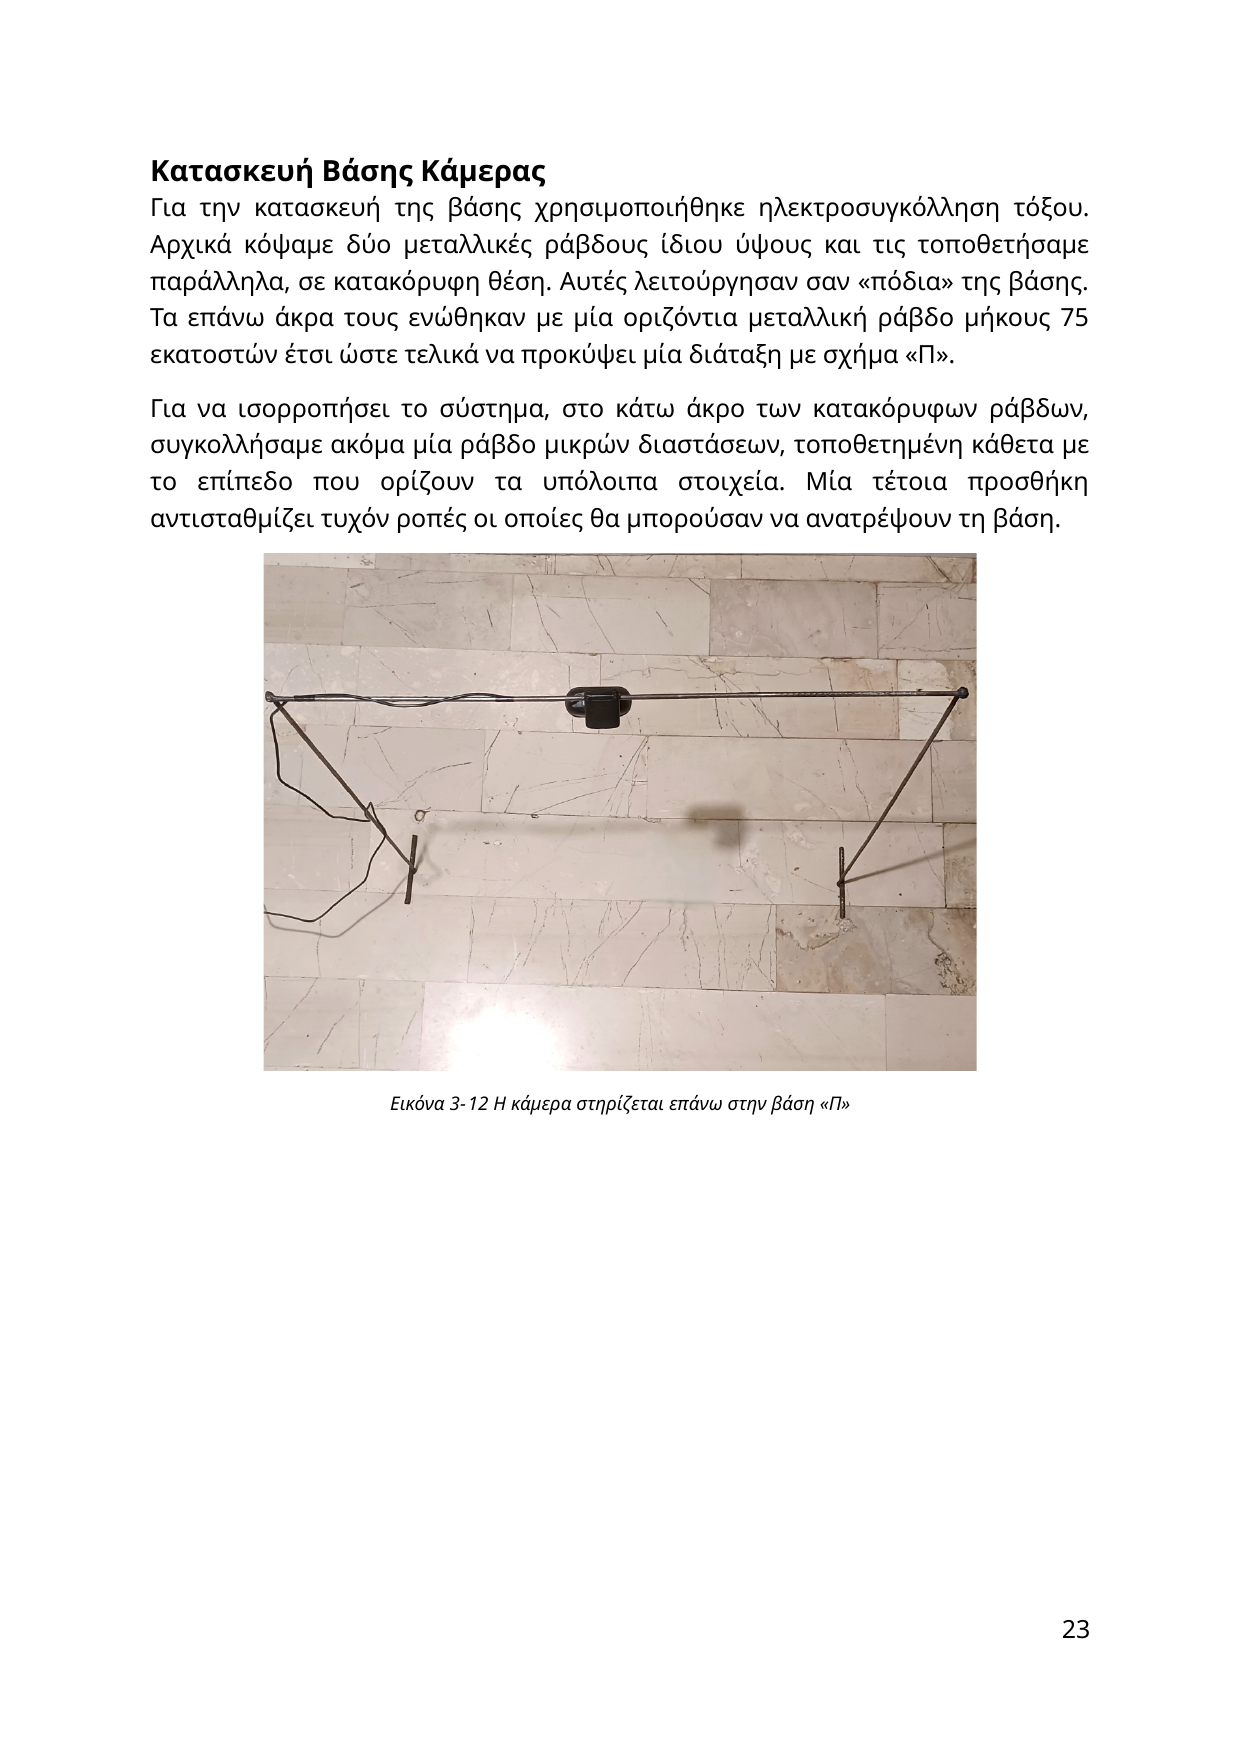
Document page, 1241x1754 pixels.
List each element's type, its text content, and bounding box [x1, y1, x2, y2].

picture [263, 553, 977, 1071]
subtitle Κατασκευή Βάσης Κάμερας [150, 150, 1090, 190]
text Για την κατασκευή της βάσης χρησιμοποιήθηκε ηλεκτροσυγκόλληση τόξου. Αρχικά κόψαμε δύο μεταλλικές ράβδους ίδιου ύψους και τις τοποθετήσαμε παράλληλα, σε κατακόρυφη θέση. Αυτές λειτούργησαν σαν «πόδια» της βάσης. Τα επάνω άκρα τους ενώθηκαν με μία οριζόντια μεταλλική ράβδο μήκους 75 εκατοστών έτσι ώστε τελικά να προκύψει μία διάταξη με σχήμα «Π». [150, 190, 1090, 371]
text Για να ισορροπήσει το σύστημα, στο κάτω άκρο των κατακόρυφων ράβδων, συγκολλήσαμε ακόμα μία ράβδο μικρών διαστάσεων, τοποθετημένη κάθετα με το επίπεδο που ορίζουν τα υπόλοιπα στοιχεία. Μία τέτοια προσθήκη αντισταθμίζει τυχόν ροπές οι οποίες θα μπορούσαν να ανατρέψουν τη βάση. [150, 390, 1090, 534]
